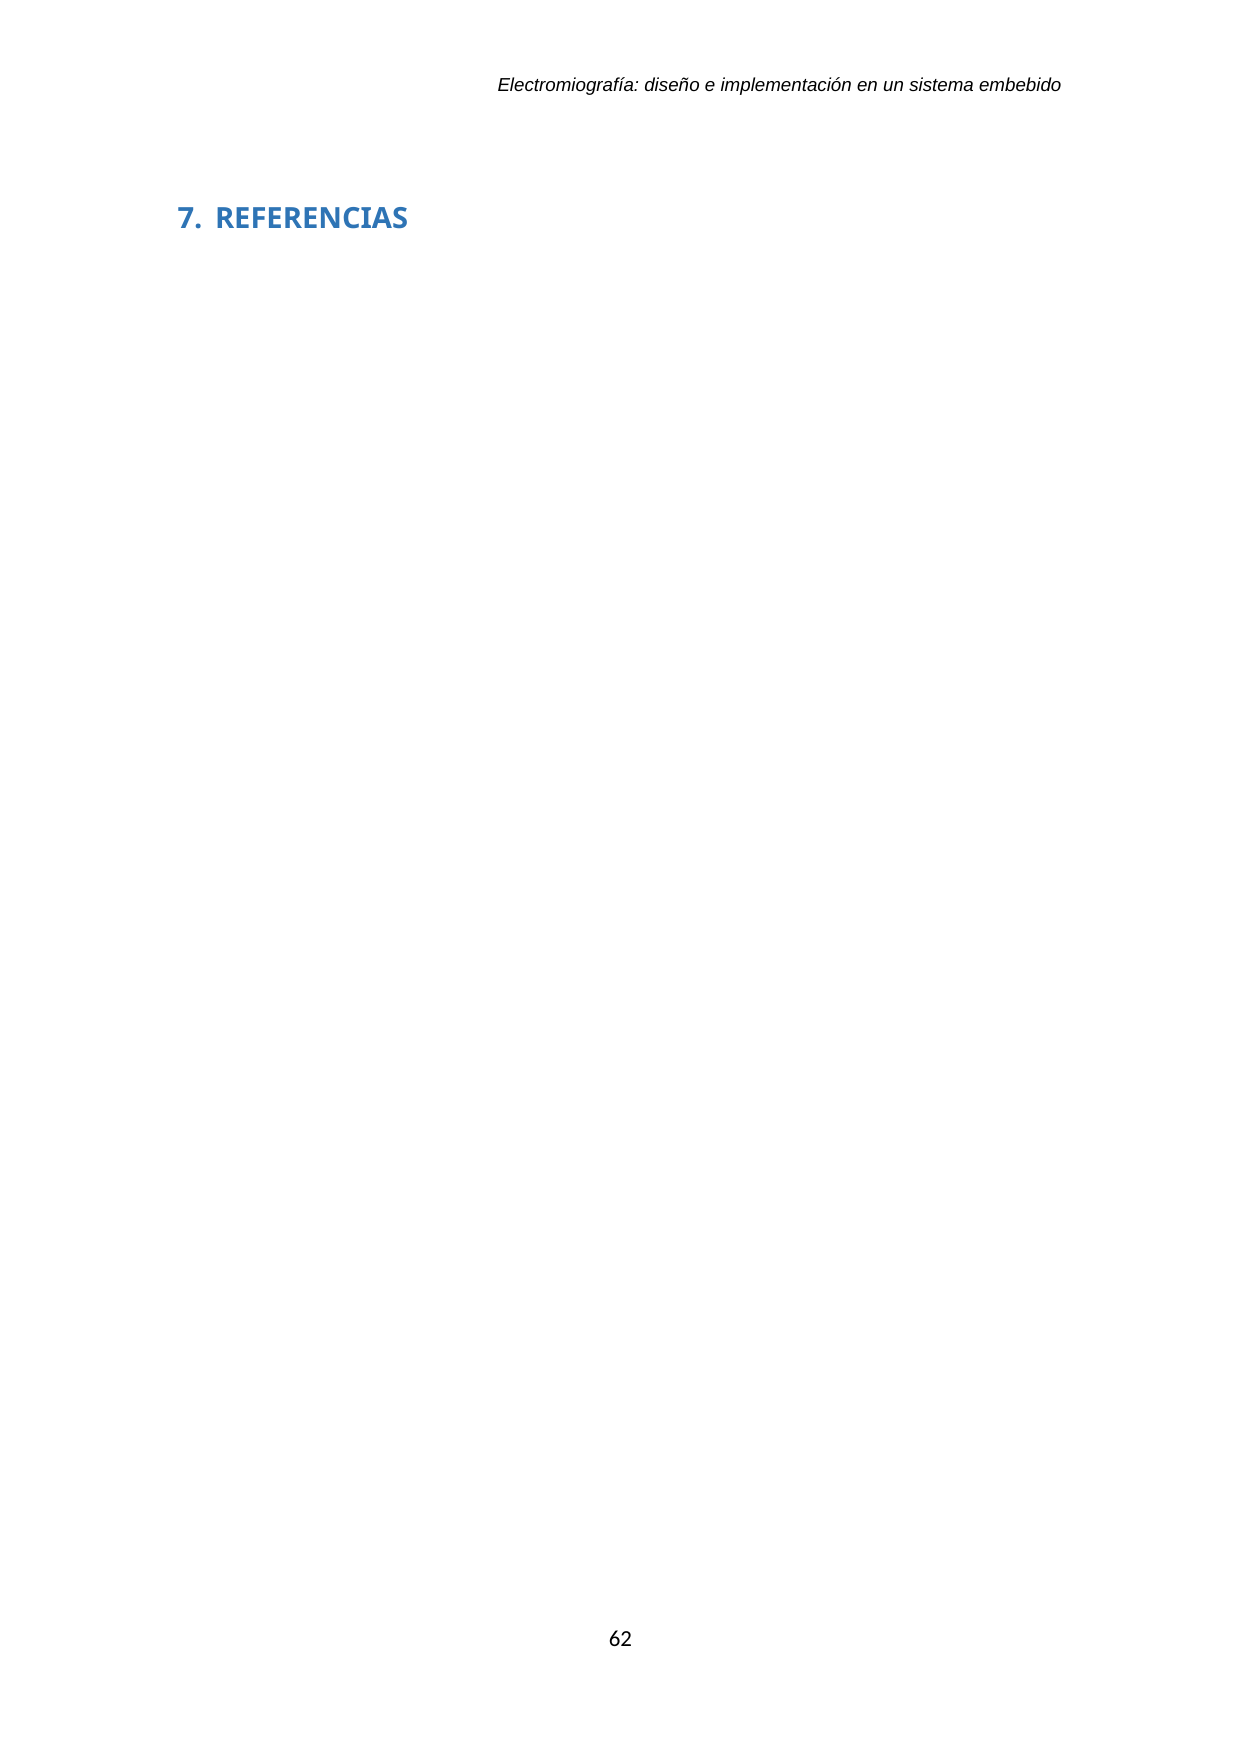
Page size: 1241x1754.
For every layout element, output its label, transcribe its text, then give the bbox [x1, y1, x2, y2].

subtitle REFERENCIAS [177, 198, 1063, 237]
